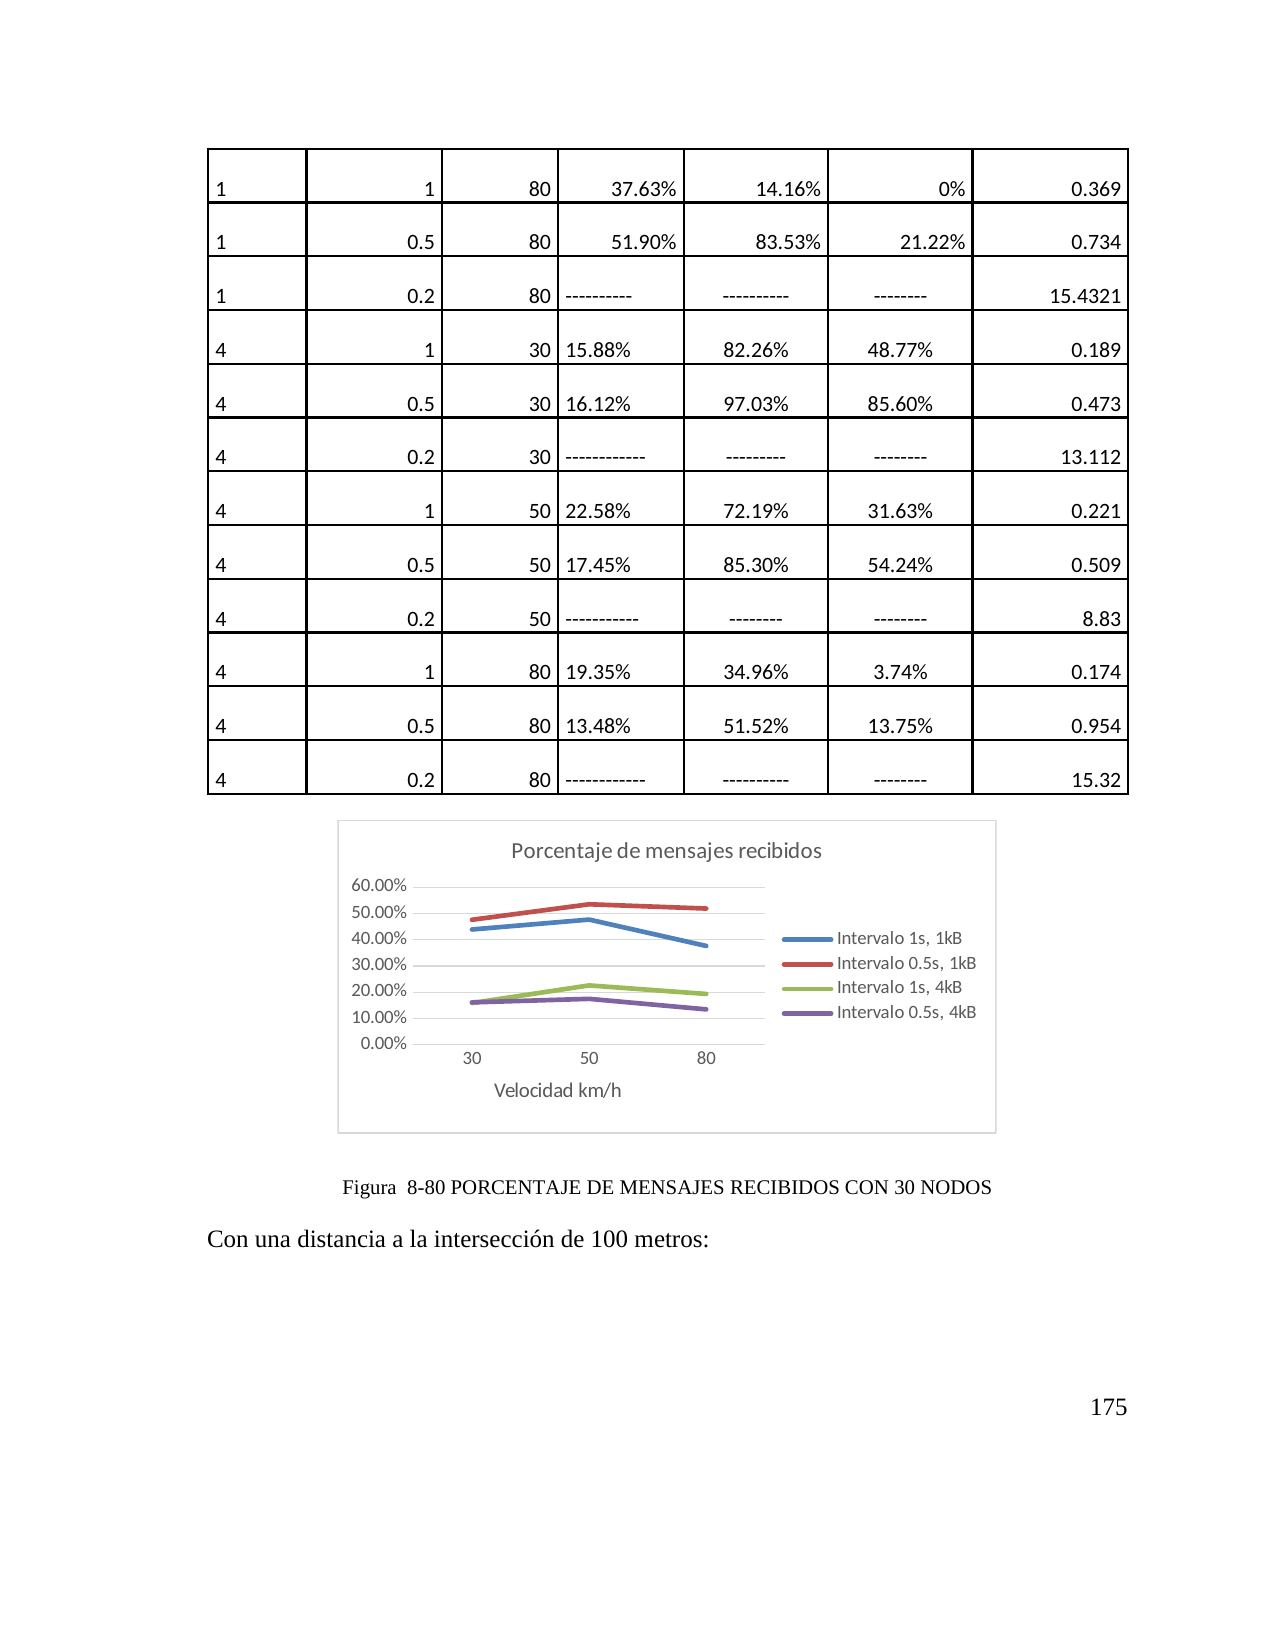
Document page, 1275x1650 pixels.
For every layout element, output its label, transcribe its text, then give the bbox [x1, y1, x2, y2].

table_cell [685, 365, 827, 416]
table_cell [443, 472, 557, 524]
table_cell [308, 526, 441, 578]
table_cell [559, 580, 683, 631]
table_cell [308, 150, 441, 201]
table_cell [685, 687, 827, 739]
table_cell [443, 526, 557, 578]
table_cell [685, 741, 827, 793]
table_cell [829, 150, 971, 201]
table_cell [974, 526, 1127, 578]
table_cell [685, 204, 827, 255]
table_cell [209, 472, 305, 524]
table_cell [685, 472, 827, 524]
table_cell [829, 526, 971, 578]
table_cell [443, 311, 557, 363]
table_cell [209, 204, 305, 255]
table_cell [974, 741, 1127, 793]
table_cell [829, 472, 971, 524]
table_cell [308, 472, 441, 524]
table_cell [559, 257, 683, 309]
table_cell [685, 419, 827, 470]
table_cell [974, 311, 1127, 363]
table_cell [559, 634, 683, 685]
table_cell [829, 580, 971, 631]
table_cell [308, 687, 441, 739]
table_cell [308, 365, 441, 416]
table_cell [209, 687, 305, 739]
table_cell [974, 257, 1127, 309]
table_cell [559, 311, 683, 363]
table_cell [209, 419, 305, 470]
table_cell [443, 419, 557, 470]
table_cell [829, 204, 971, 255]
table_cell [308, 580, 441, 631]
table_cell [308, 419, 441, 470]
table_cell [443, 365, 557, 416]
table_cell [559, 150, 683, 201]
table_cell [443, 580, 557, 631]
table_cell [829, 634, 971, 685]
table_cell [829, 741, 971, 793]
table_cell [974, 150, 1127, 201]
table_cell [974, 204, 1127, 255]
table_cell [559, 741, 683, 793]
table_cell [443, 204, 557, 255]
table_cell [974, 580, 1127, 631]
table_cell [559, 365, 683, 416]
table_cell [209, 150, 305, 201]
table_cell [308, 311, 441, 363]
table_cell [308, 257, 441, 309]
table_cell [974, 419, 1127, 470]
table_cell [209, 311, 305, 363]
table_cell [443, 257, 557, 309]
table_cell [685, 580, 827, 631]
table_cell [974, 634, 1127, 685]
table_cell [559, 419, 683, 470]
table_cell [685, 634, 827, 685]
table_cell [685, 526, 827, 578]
text Con una distancia a la intersección de 100 metros: [207, 1224, 1127, 1253]
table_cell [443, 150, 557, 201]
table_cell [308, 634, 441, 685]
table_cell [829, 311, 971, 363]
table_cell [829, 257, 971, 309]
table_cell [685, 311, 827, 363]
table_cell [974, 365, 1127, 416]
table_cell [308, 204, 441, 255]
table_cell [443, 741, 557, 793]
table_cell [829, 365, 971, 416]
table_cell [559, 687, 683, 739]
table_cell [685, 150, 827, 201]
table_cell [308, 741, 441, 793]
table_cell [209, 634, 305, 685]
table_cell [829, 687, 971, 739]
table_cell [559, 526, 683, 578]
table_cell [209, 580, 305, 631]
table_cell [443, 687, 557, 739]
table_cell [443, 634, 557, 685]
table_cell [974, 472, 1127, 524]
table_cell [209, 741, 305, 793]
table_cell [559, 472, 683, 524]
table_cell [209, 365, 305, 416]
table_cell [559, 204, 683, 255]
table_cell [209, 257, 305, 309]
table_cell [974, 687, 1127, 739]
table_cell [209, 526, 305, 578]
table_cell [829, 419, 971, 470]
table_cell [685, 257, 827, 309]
